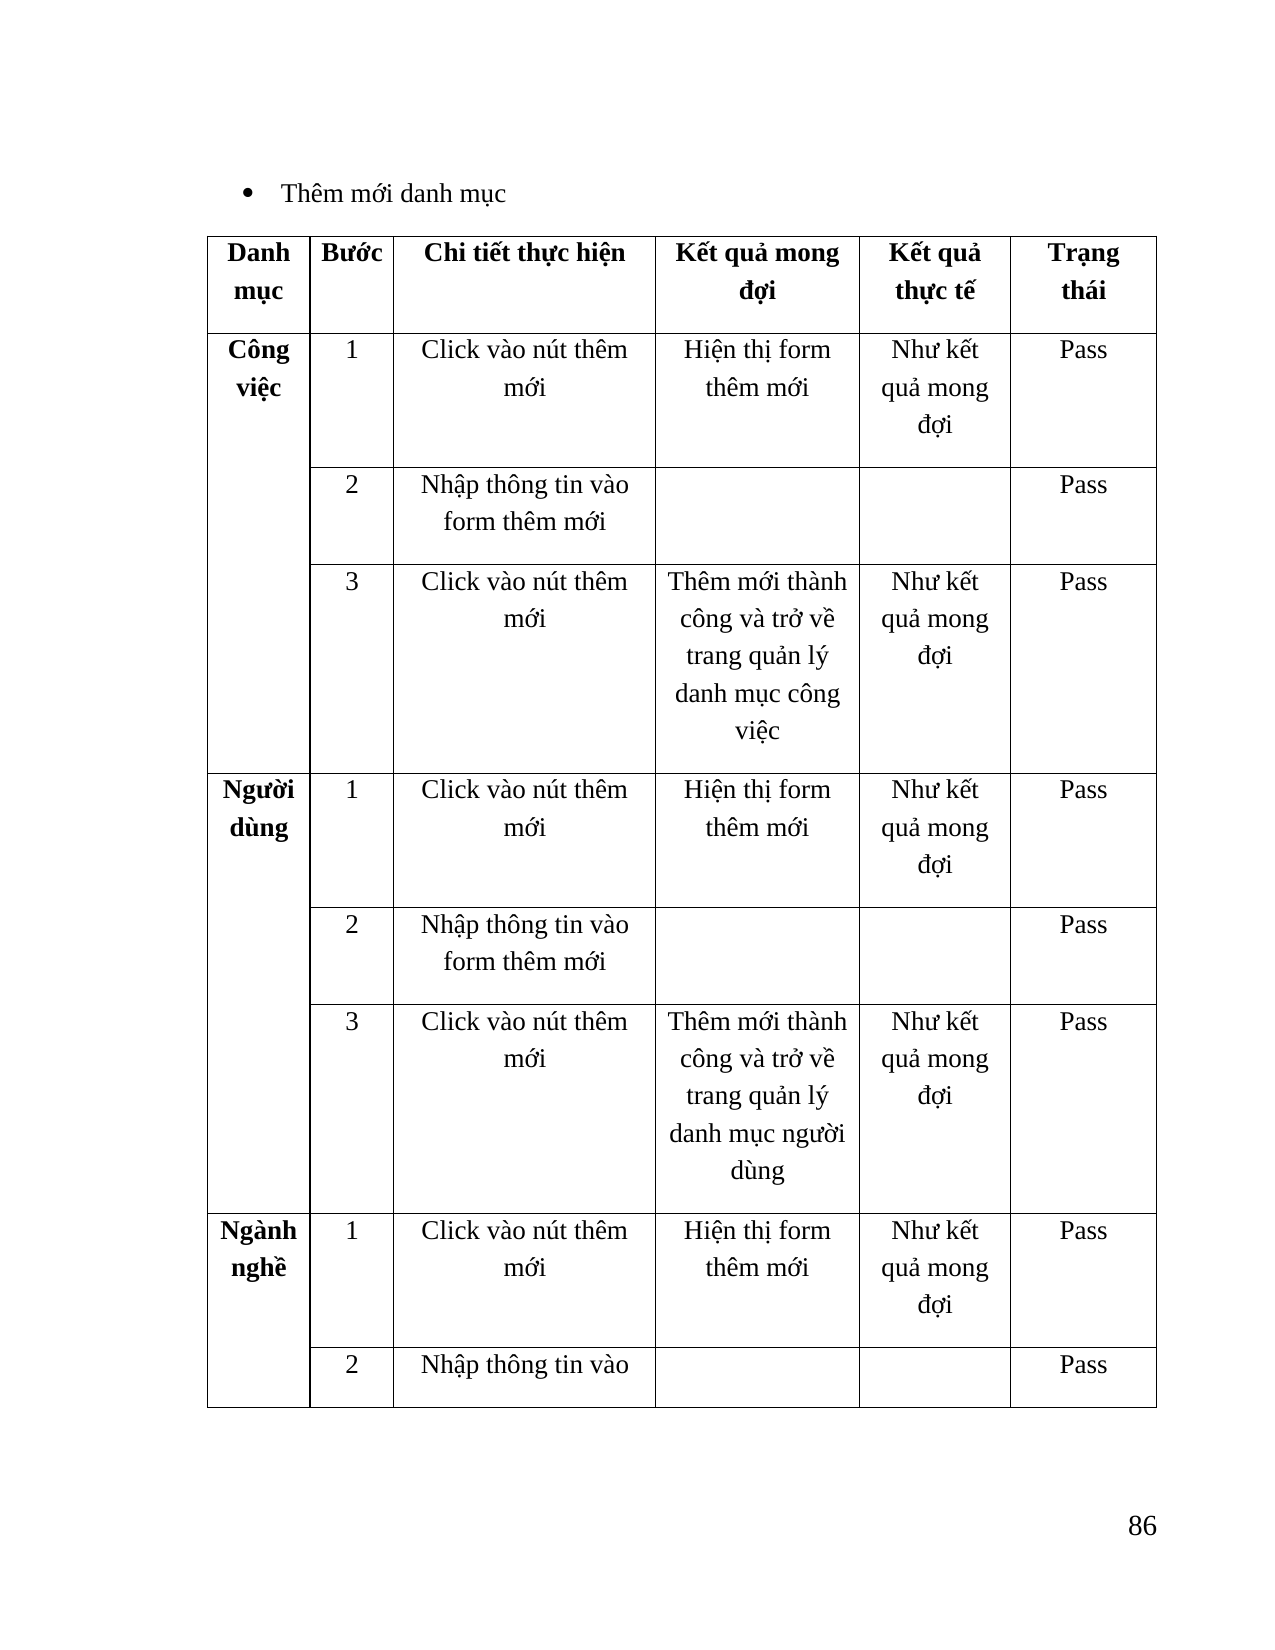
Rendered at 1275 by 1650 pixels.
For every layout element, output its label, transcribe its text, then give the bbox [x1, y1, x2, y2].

table_cell Pass [1011, 468, 1156, 564]
table_cell 3 [311, 565, 393, 773]
table_header Chi tiết thực hiện [394, 237, 655, 332]
table_cell Click vào nút thêm mới [394, 334, 655, 467]
table_cell 2 [311, 1348, 393, 1407]
table_cell [656, 1348, 859, 1407]
table_cell Pass [1011, 908, 1156, 1004]
table_cell [860, 468, 1010, 564]
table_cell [394, 1348, 655, 1407]
table_cell Pass [1011, 334, 1156, 467]
table_cell [656, 468, 859, 564]
table_header Kết quả thực tế [860, 237, 1010, 332]
table_cell Click vào nút thêm mới [394, 1214, 655, 1347]
table_header Bước [311, 237, 393, 332]
table_cell Nhập thông tin vào form thêm mới [394, 468, 655, 564]
table_cell Pass [1011, 1214, 1156, 1347]
table_cell Như kết quả mong đợi [860, 774, 1010, 907]
table_cell Như kết quả mong đợi [860, 334, 1010, 467]
table_cell 3 [311, 1005, 393, 1213]
table_cell 2 [311, 468, 393, 564]
table_cell Pass [1011, 774, 1156, 907]
table_header Trạng thái [1011, 237, 1156, 332]
table_cell Ngành nghề [208, 1214, 309, 1407]
table_cell Công việc [208, 334, 309, 773]
table_cell Click vào nút thêm mới [394, 565, 655, 773]
table_cell 1 [311, 774, 393, 907]
table_cell 1 [311, 1214, 393, 1347]
table_cell Như kết quả mong đợi [860, 1214, 1010, 1347]
table_header Kết quả mong đợi [656, 237, 859, 332]
table_cell Như kết quả mong đợi [860, 1005, 1010, 1213]
table_cell Pass [1011, 1005, 1156, 1213]
table_cell Thêm mới thành công và trở về trang quản lý danh mục người dùng [656, 1005, 859, 1213]
table_cell 1 [311, 334, 393, 467]
table_cell Hiện thị form thêm mới [656, 334, 859, 467]
table_cell Nhập thông tin vào form thêm mới [394, 908, 655, 1004]
table_cell Click vào nút thêm mới [394, 774, 655, 907]
table_cell Người dùng [208, 774, 309, 1213]
table_cell Hiện thị form thêm mới [656, 1214, 859, 1347]
table_cell [860, 908, 1010, 1004]
table_cell 2 [311, 908, 393, 1004]
table_cell Như kết quả mong đợi [860, 565, 1010, 773]
list Thêm mới danh mục [243, 177, 1157, 208]
table_cell Hiện thị form thêm mới [656, 774, 859, 907]
table_cell Pass [1011, 565, 1156, 773]
table_cell Thêm mới thành công và trở về trang quản lý danh mục công việc [656, 565, 859, 773]
table_header Danh mục [208, 237, 309, 332]
table_cell [860, 1348, 1010, 1407]
table_cell Pass [1011, 1348, 1156, 1407]
table_cell Click vào nút thêm mới [394, 1005, 655, 1213]
table_cell [656, 908, 859, 1004]
